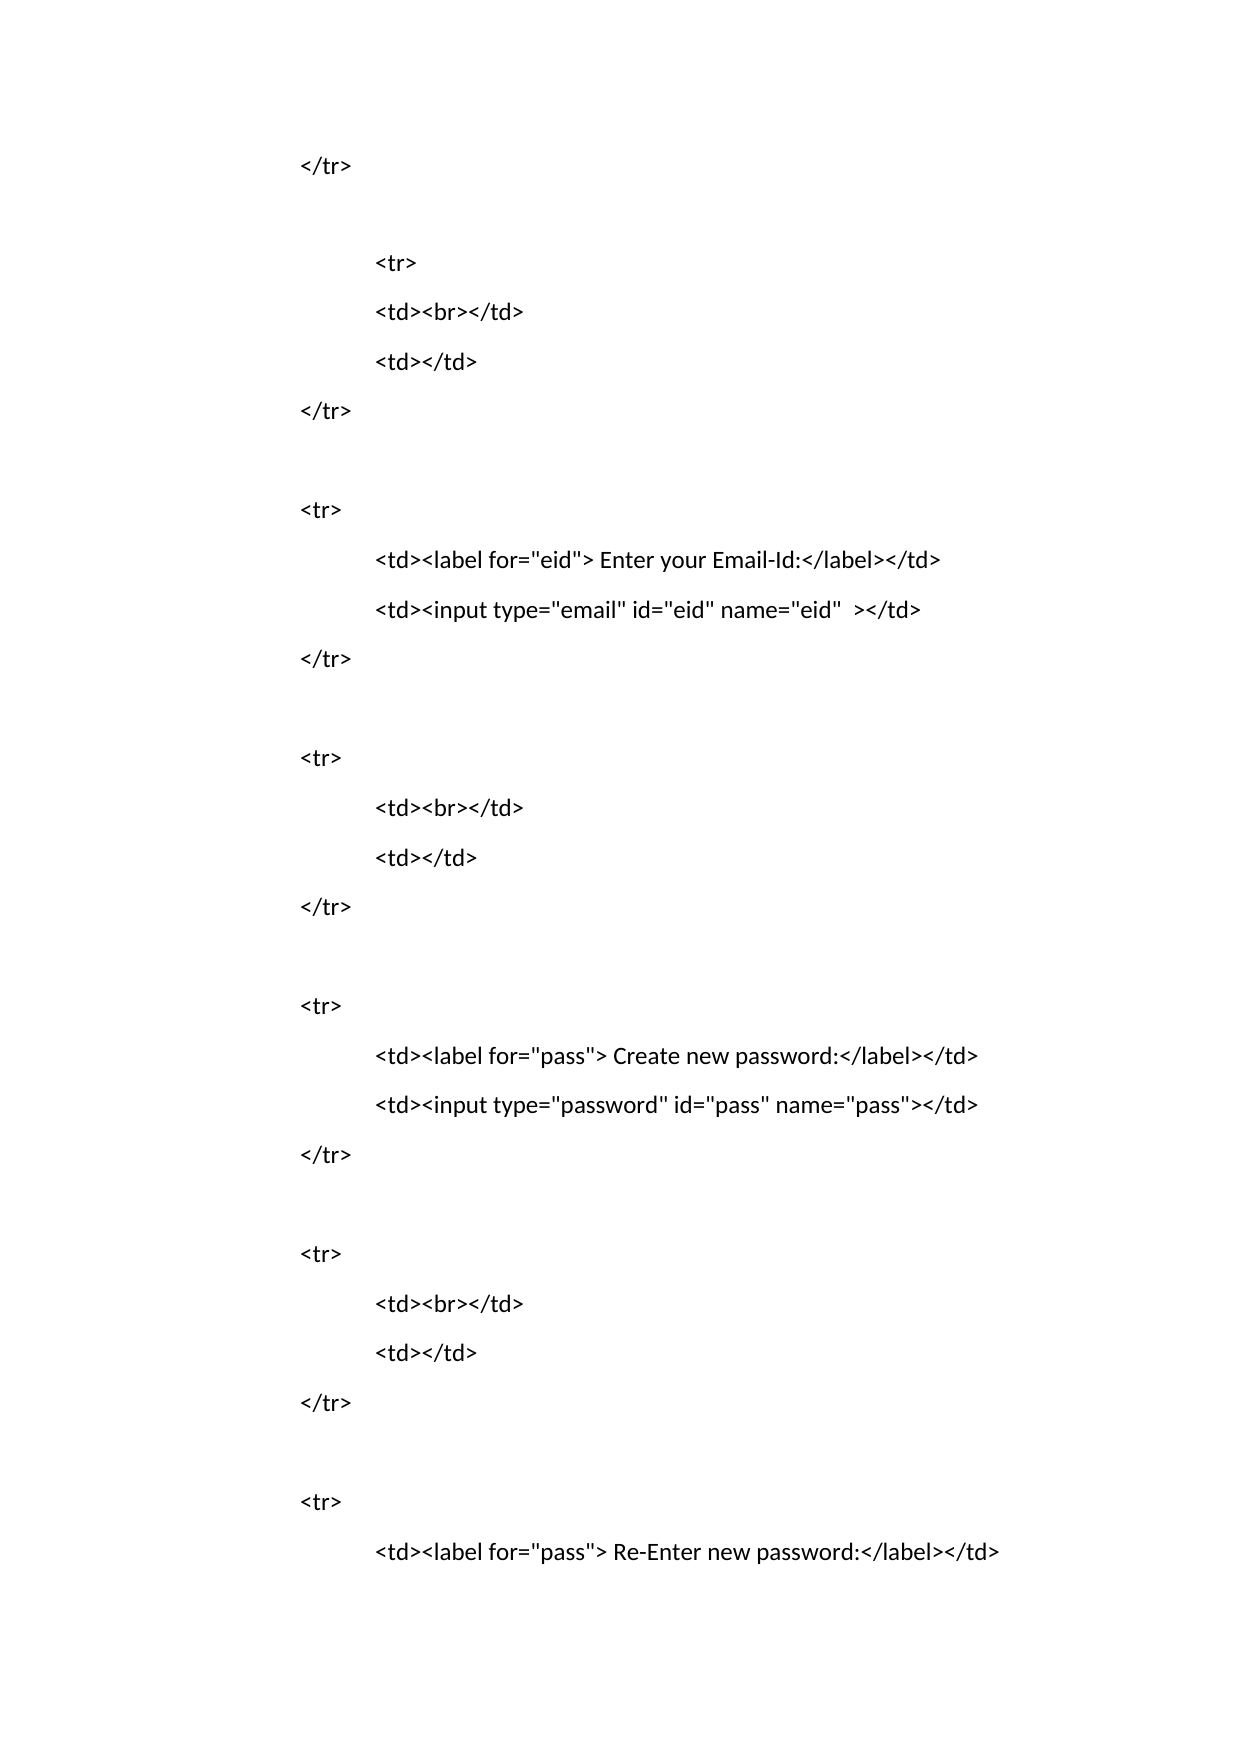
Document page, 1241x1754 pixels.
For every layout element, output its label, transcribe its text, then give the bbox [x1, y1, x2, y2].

text <td><label for="pass"> Create new password:</label></td> [150, 1040, 1090, 1071]
text <td></td> [150, 346, 1090, 376]
text <td><br></td> [150, 792, 1090, 823]
text </tr> [150, 891, 1090, 922]
text <tr> [150, 1238, 1090, 1269]
text <tr> [150, 494, 1090, 525]
text <td></td> [150, 1337, 1090, 1368]
text <td><label for="eid"> Enter your Email-Id:</label></td> [150, 544, 1090, 575]
text <td><label for="pass"> Re-Enter new password:</label></td> [150, 1536, 1090, 1566]
text <td><br></td> [150, 1288, 1090, 1318]
text </tr> [150, 150, 1090, 181]
text </tr> [150, 395, 1090, 426]
text <tr> [150, 742, 1090, 773]
text <td><br></td> [150, 296, 1090, 327]
text </tr> [150, 1139, 1090, 1170]
text <tr> [150, 990, 1090, 1021]
text <tr> [150, 247, 1090, 277]
text <td></td> [150, 842, 1090, 872]
text <td><input type="password" id="pass" name="pass"></td> [150, 1089, 1090, 1120]
text </tr> [150, 1387, 1090, 1418]
text </tr> [150, 643, 1090, 674]
text <td><input type="email" id="eid" name="eid" ></td> [150, 594, 1090, 624]
text <tr> [150, 1486, 1090, 1517]
